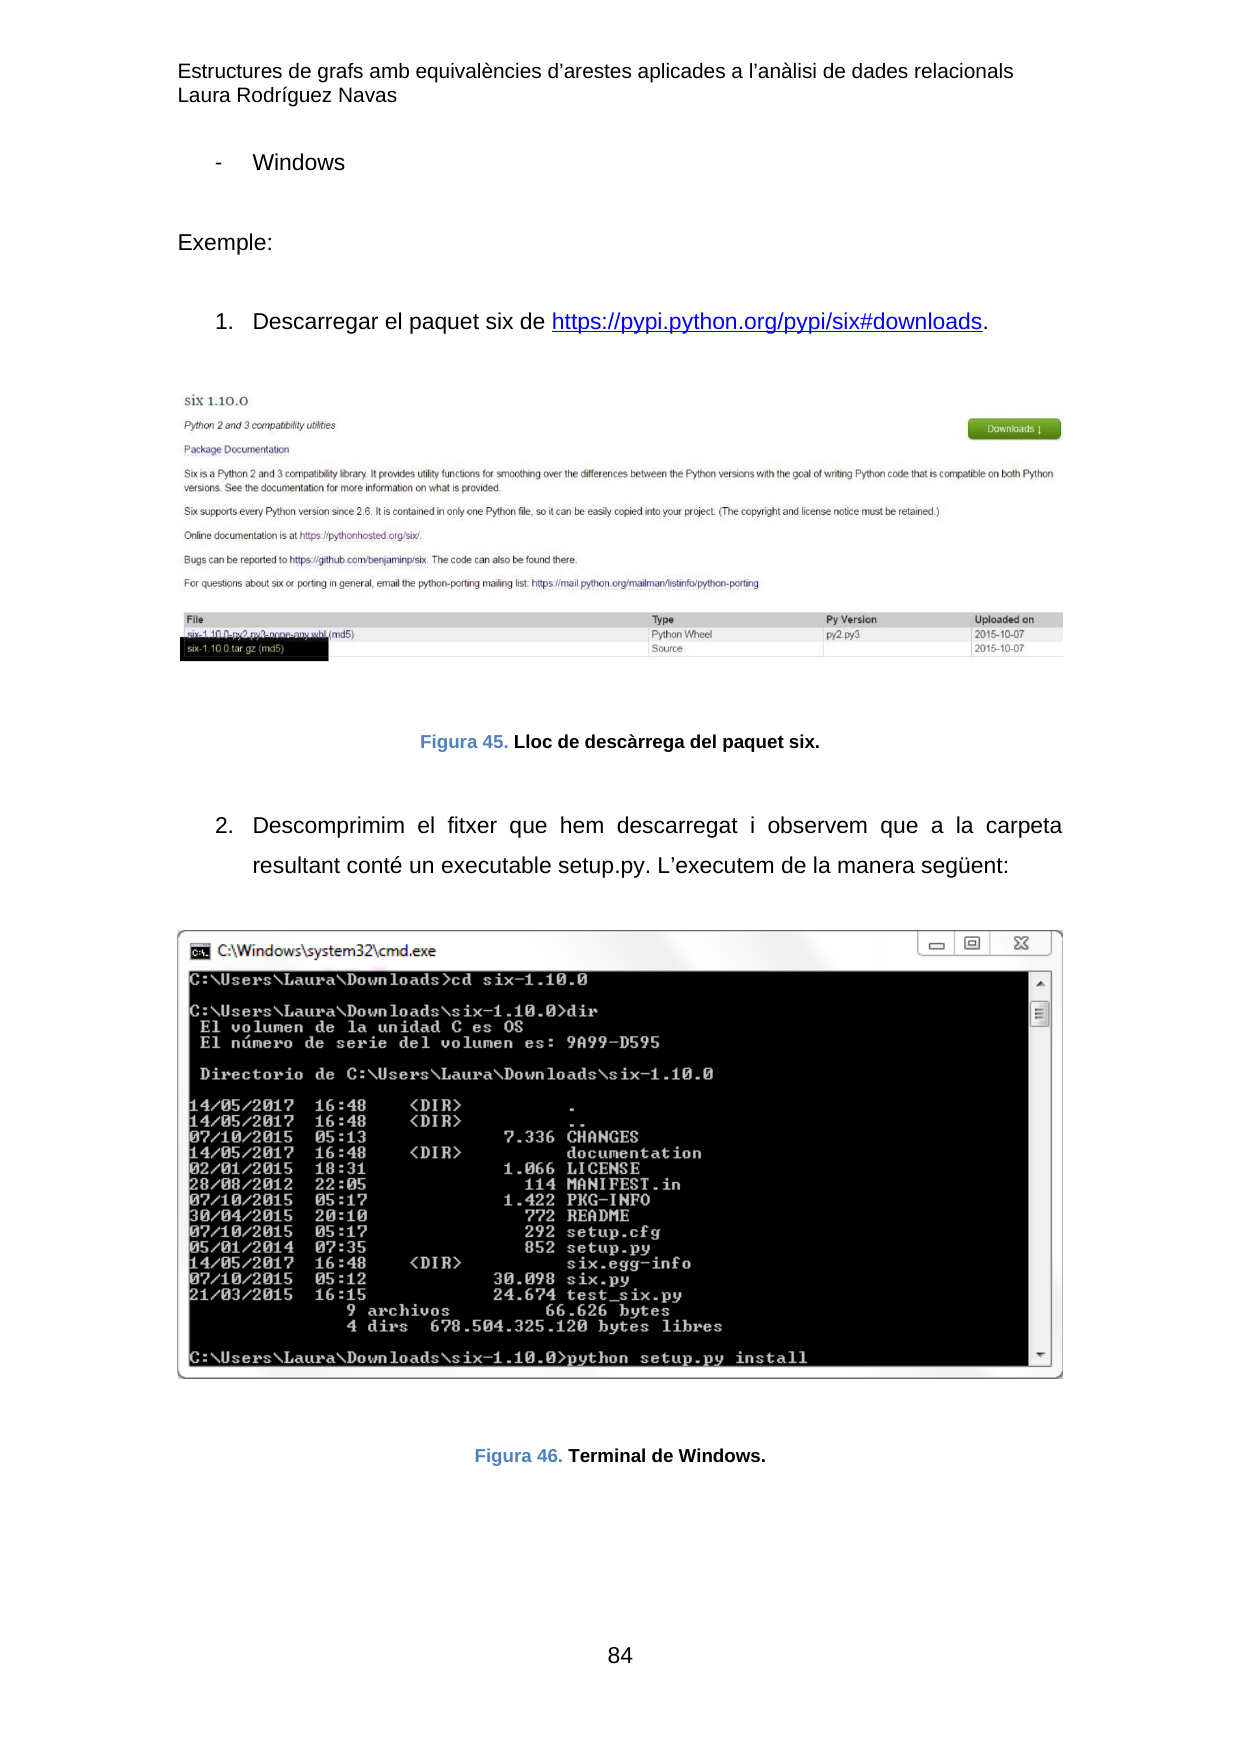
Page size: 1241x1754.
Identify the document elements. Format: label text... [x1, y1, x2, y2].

list Descomprimim el fitxer que hem descarregat i observem que a la carpeta resultant conté un executable setup.py. L’executem de la manera següent: [215, 812, 1063, 878]
text Exemple: [177, 229, 1063, 255]
text Figura 46. Terminal de Windows. [177, 1444, 1063, 1466]
picture [177, 930, 1063, 1379]
list Windows [215, 148, 1063, 176]
text Figura 45. Lloc de descàrrega del paquet six. [177, 731, 1063, 752]
picture [177, 387, 1063, 665]
list Descarregar el paquet six de https://pypi.python.org/pypi/six#downloads. [215, 308, 1063, 334]
